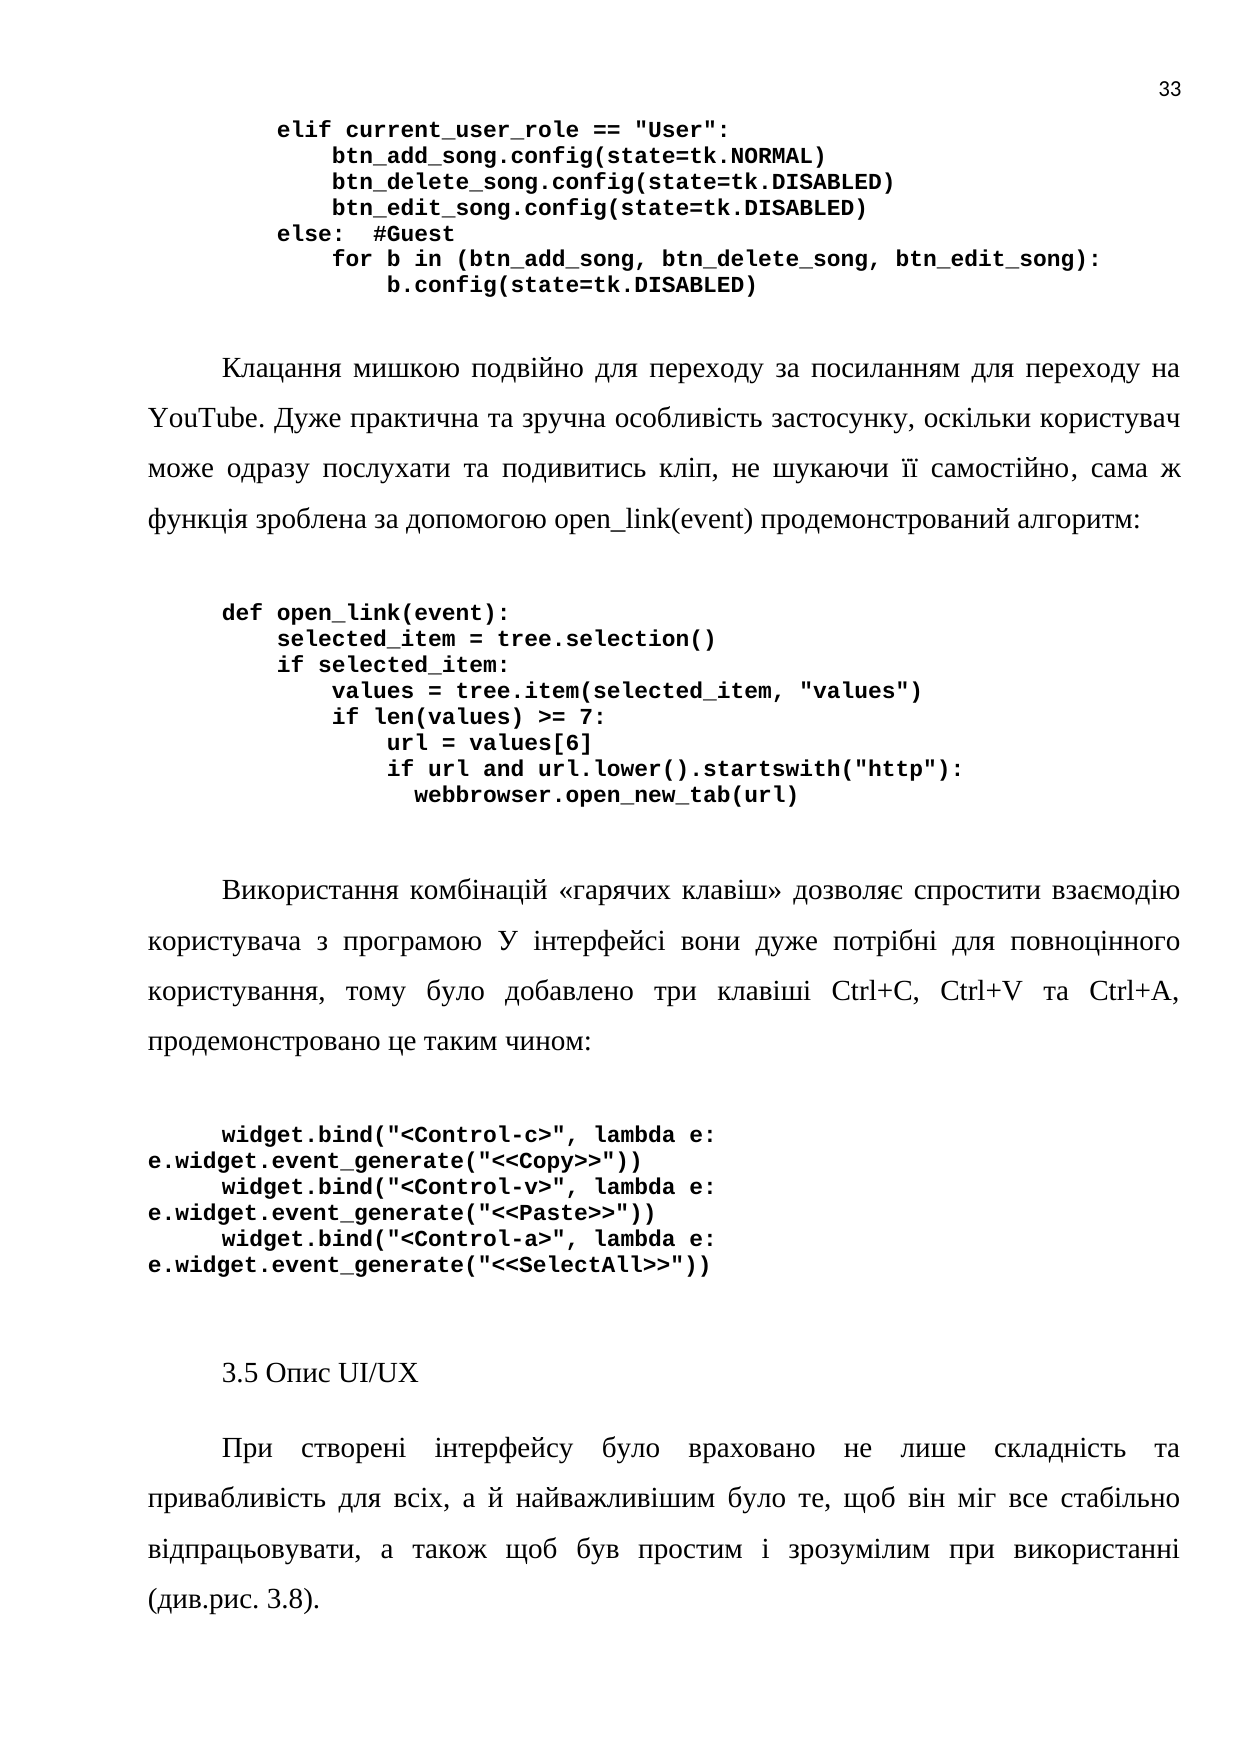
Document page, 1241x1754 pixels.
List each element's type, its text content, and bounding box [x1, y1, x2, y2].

text btn_add_song.config(state=tk.NORMAL) [148, 144, 1137, 170]
text webbrowser.open_new_tab(url) [148, 783, 1078, 809]
text При створені інтерфейсу було враховано не лише складність та привабливість для всіх, а й найважливішим було те, щоб він міг все стабільно відпрацьовувати, а також щоб був простим і зрозумілим при використанні (див.рис. 3.8). [148, 1430, 1181, 1614]
text Клацання мишкою подвійно для переходу за посиланням для переходу на YouTube. Дуже практична та зручна особливість застосунку, оскільки користувач може одразу послухати та подивитись кліп, не шукаючи її самостійно, сама ж функція зроблена за допомогою open_link(event) продемонстрований алгоритм: [148, 350, 1181, 534]
text Використання комбінацій «гарячих клавіш» дозволяє спростити взаємодію користувача з програмою У інтерфейсі вони дуже потрібні для повноцінного користування, тому було добавлено три клавіші Ctrl+C, Ctrl+V та Ctrl+A, продемонстровано це таким чином: [148, 872, 1181, 1057]
text btn_delete_song.config(state=tk.DISABLED) [148, 170, 1137, 196]
text url = values[6] [148, 731, 1078, 757]
text if len(values) >= 7: [148, 705, 1078, 731]
text for b in (btn_add_song, btn_delete_song, btn_edit_song): [148, 248, 1137, 274]
text values = tree.item(selected_item, "values") [148, 679, 1078, 705]
text selected_item = tree.selection() [148, 627, 1078, 653]
text 3.5 Опис UI/UX [148, 1355, 1181, 1388]
text widget.bind("<Control-v>", lambda e: e.widget.event_generate("<<Paste>>")) [148, 1176, 974, 1228]
text b.config(state=tk.DISABLED) [148, 274, 1137, 300]
text def open_link(event): [148, 602, 1078, 627]
text else: #Guest [148, 222, 1137, 248]
text elif current_user_role == "User": [148, 118, 1137, 144]
text btn_edit_song.config(state=tk.DISABLED) [148, 196, 1137, 222]
text widget.bind("<Control-a>", lambda e: e.widget.event_generate("<<SelectAll>>")) [148, 1228, 974, 1279]
text if url and url.lower().startswith("http"): [148, 757, 1078, 783]
text if selected_item: [148, 653, 1078, 679]
text widget.bind("<Control-c>", lambda e: e.widget.event_generate("<<Copy>>")) [148, 1124, 974, 1176]
